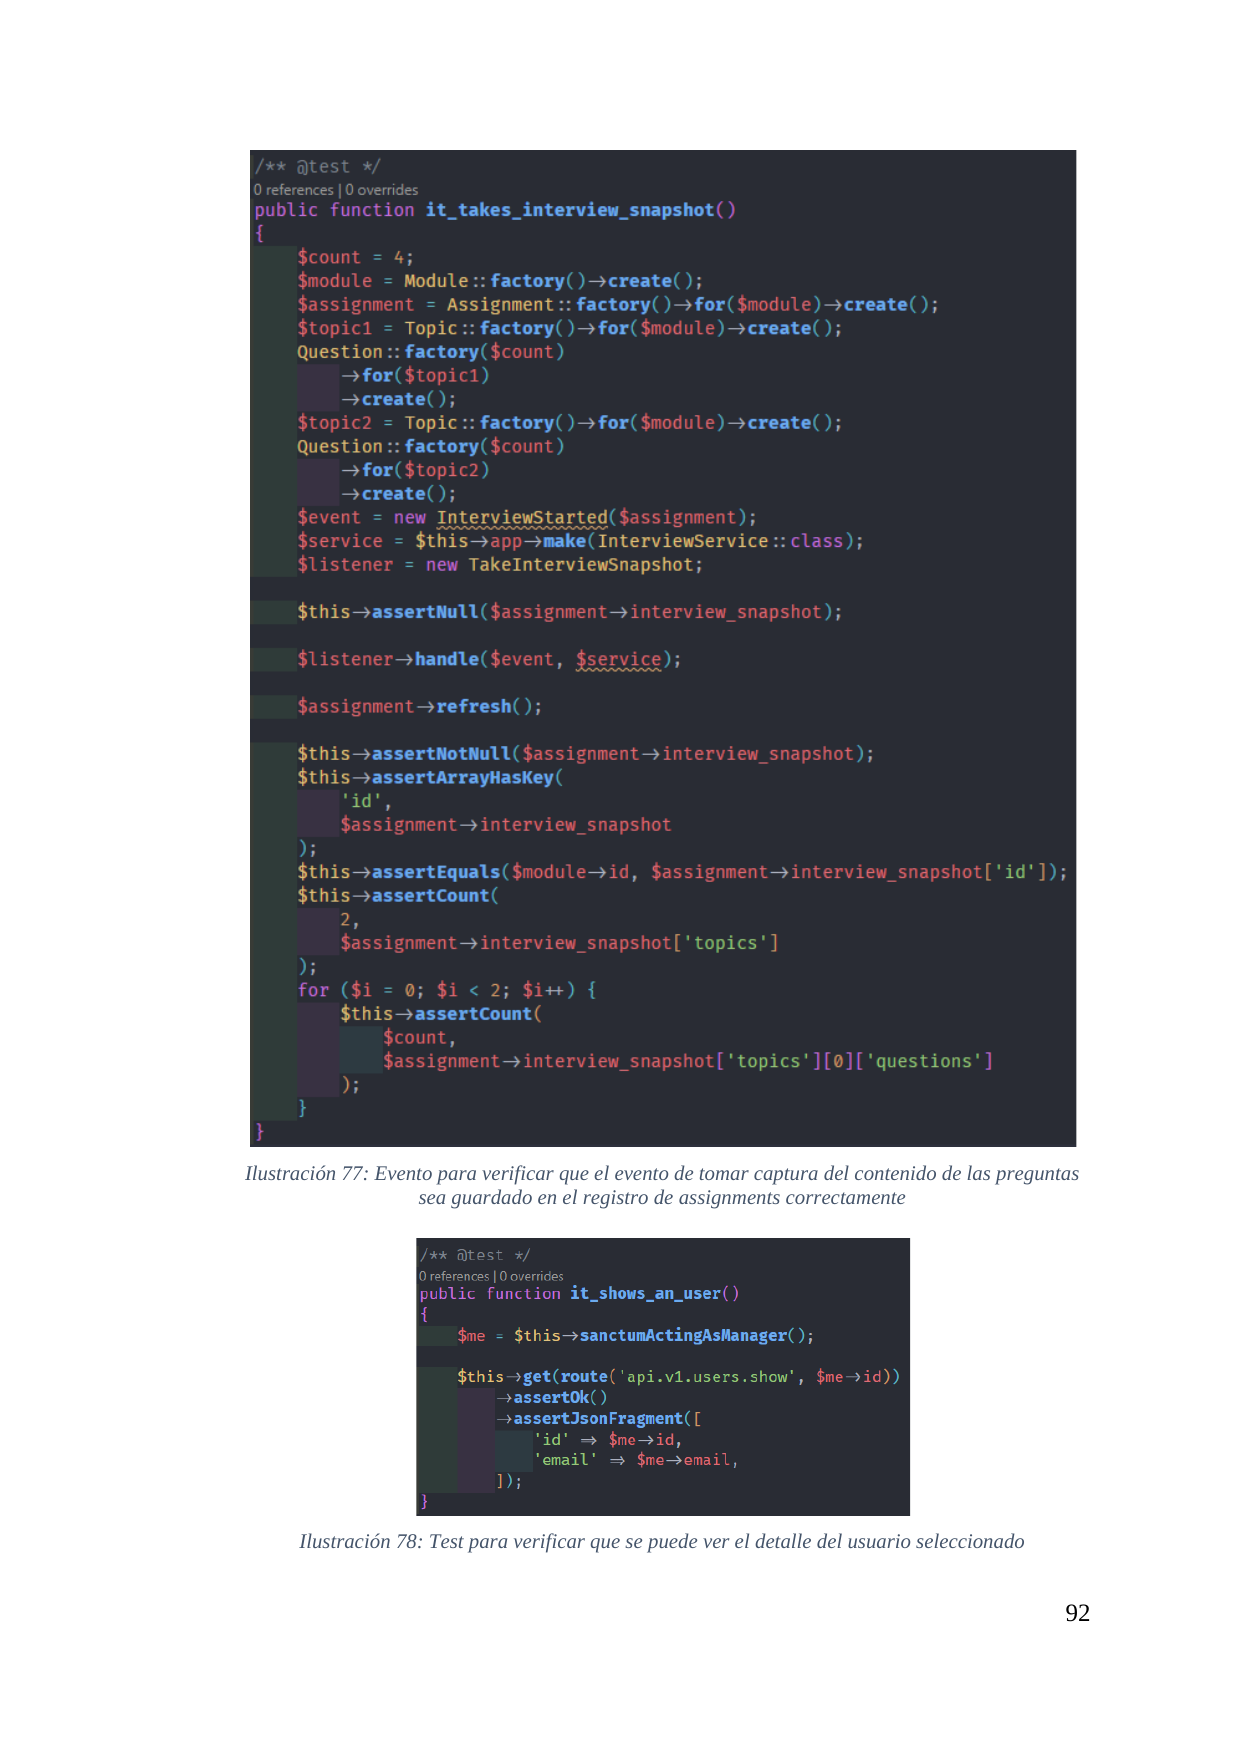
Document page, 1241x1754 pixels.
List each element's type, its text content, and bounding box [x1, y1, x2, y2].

text Ilustración 77: Evento para verificar que el evento de tomar captura del contenido de las preguntas sea guardado en el registro de assignments correctamente [236, 1161, 1090, 1209]
picture [416, 1238, 911, 1516]
picture [250, 150, 1077, 1147]
text Ilustración 78: Test para verificar que se puede ver el detalle del usuario seleccionado [236, 1529, 1090, 1553]
